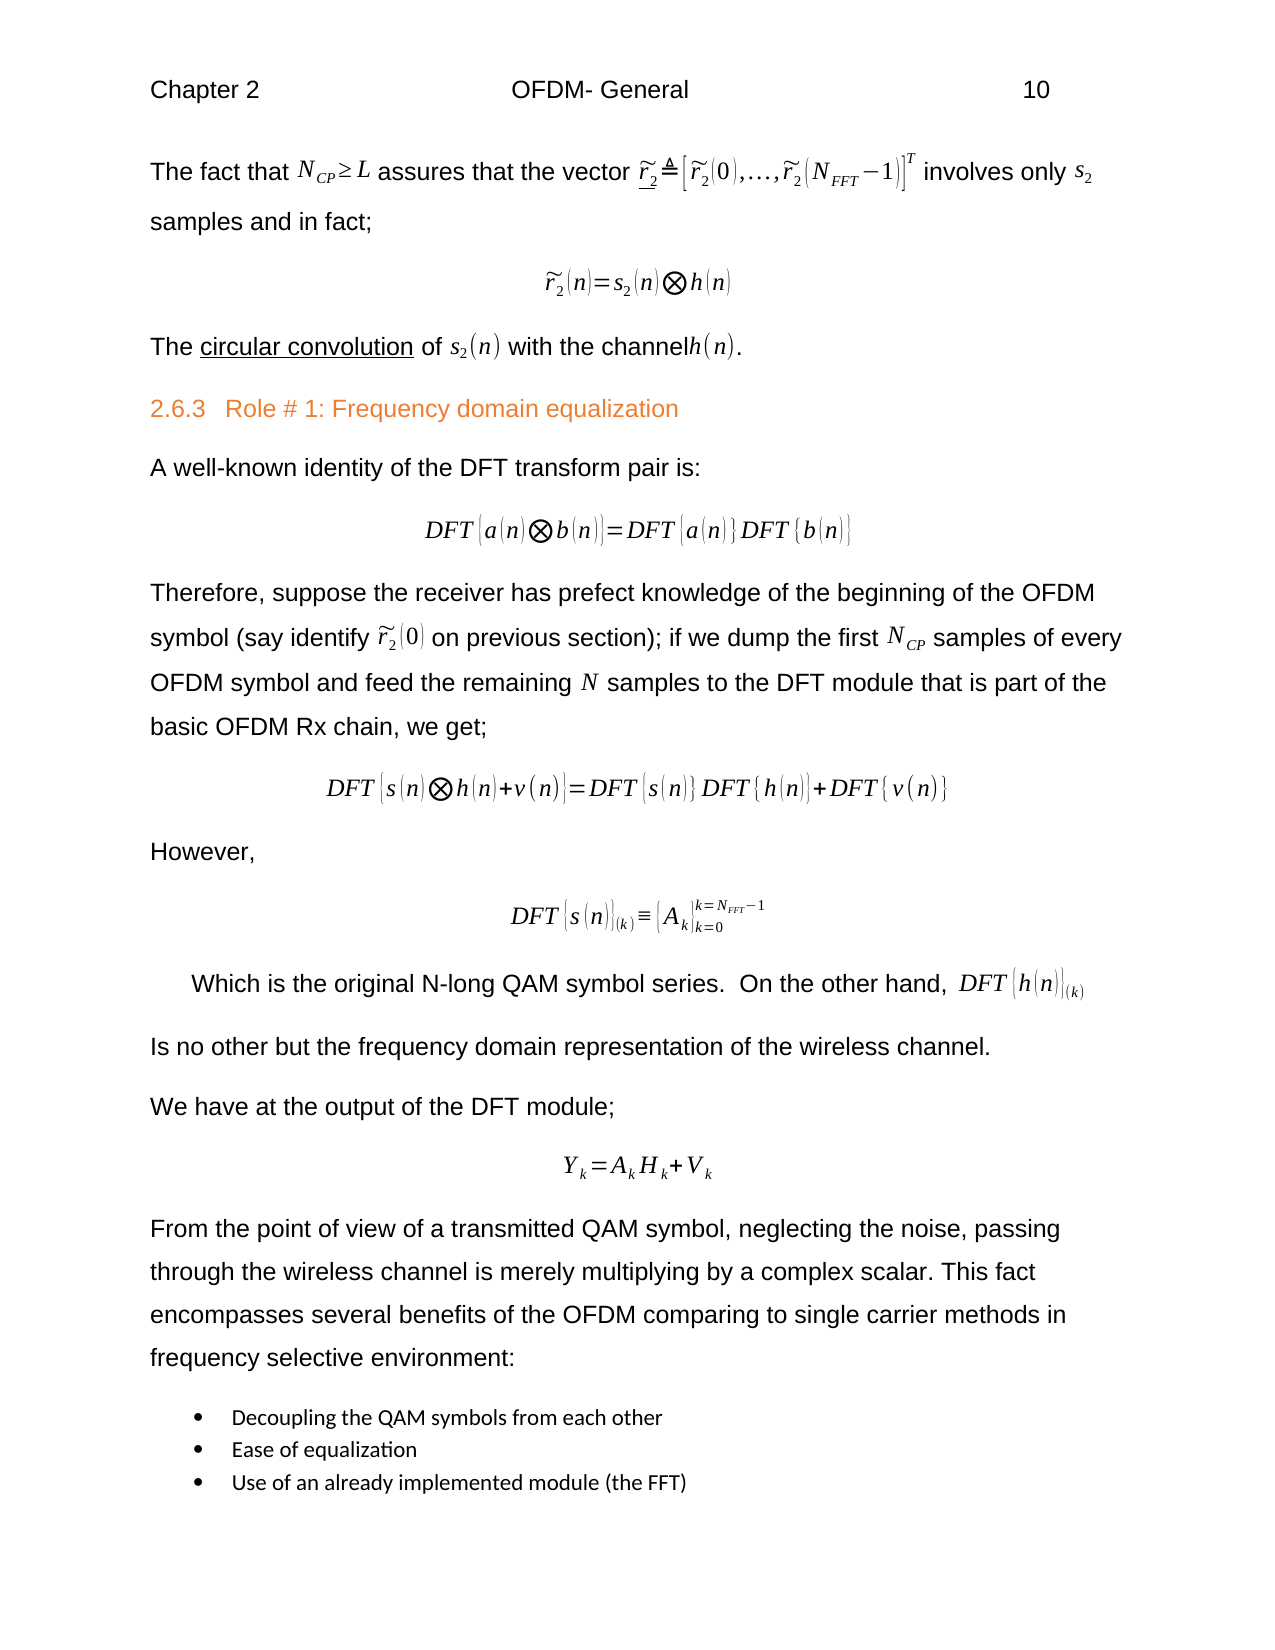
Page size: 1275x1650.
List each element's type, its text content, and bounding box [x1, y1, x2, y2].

list Use of an already implemented module (the FFT) [194, 1468, 1125, 1496]
text We have at the output of the DFT module; [150, 1092, 1125, 1121]
list Decoupling the QAM symbols from each other [194, 1403, 1125, 1431]
text Which is the original N-long QAM symbol series. On the other hand, [150, 966, 1125, 1001]
text A well-known identity of the DFT transform pair is: [150, 453, 1125, 482]
subtitle Role # 1: Frequency domain equalization [150, 393, 1125, 422]
list Ease of equalization [194, 1435, 1125, 1463]
text The fact that assures that the vector involves only samples and in fact; [150, 150, 1125, 236]
text However, [150, 836, 1125, 865]
text Is no other but the frequency domain representation of the wireless channel. [150, 1032, 1125, 1061]
text Therefore, suppose the receiver has prefect knowledge of the beginning of the OFDM symbol (say identify on previous section); if we dump the first samples of every OFDM symbol and feed the remaining samples to the DFT module that is part of the basic OFDM Rx chain, we get; [150, 578, 1125, 740]
text From the point of view of a transmitted QAM symbol, neglecting the noise, passing through the wireless channel is merely multiplying by a complex scalar. This fact encompasses several benefits of the OFDM comparing to single carrier methods in frequency selective environment: [150, 1214, 1125, 1372]
text The circular convolution of with the channel. [150, 331, 1125, 362]
